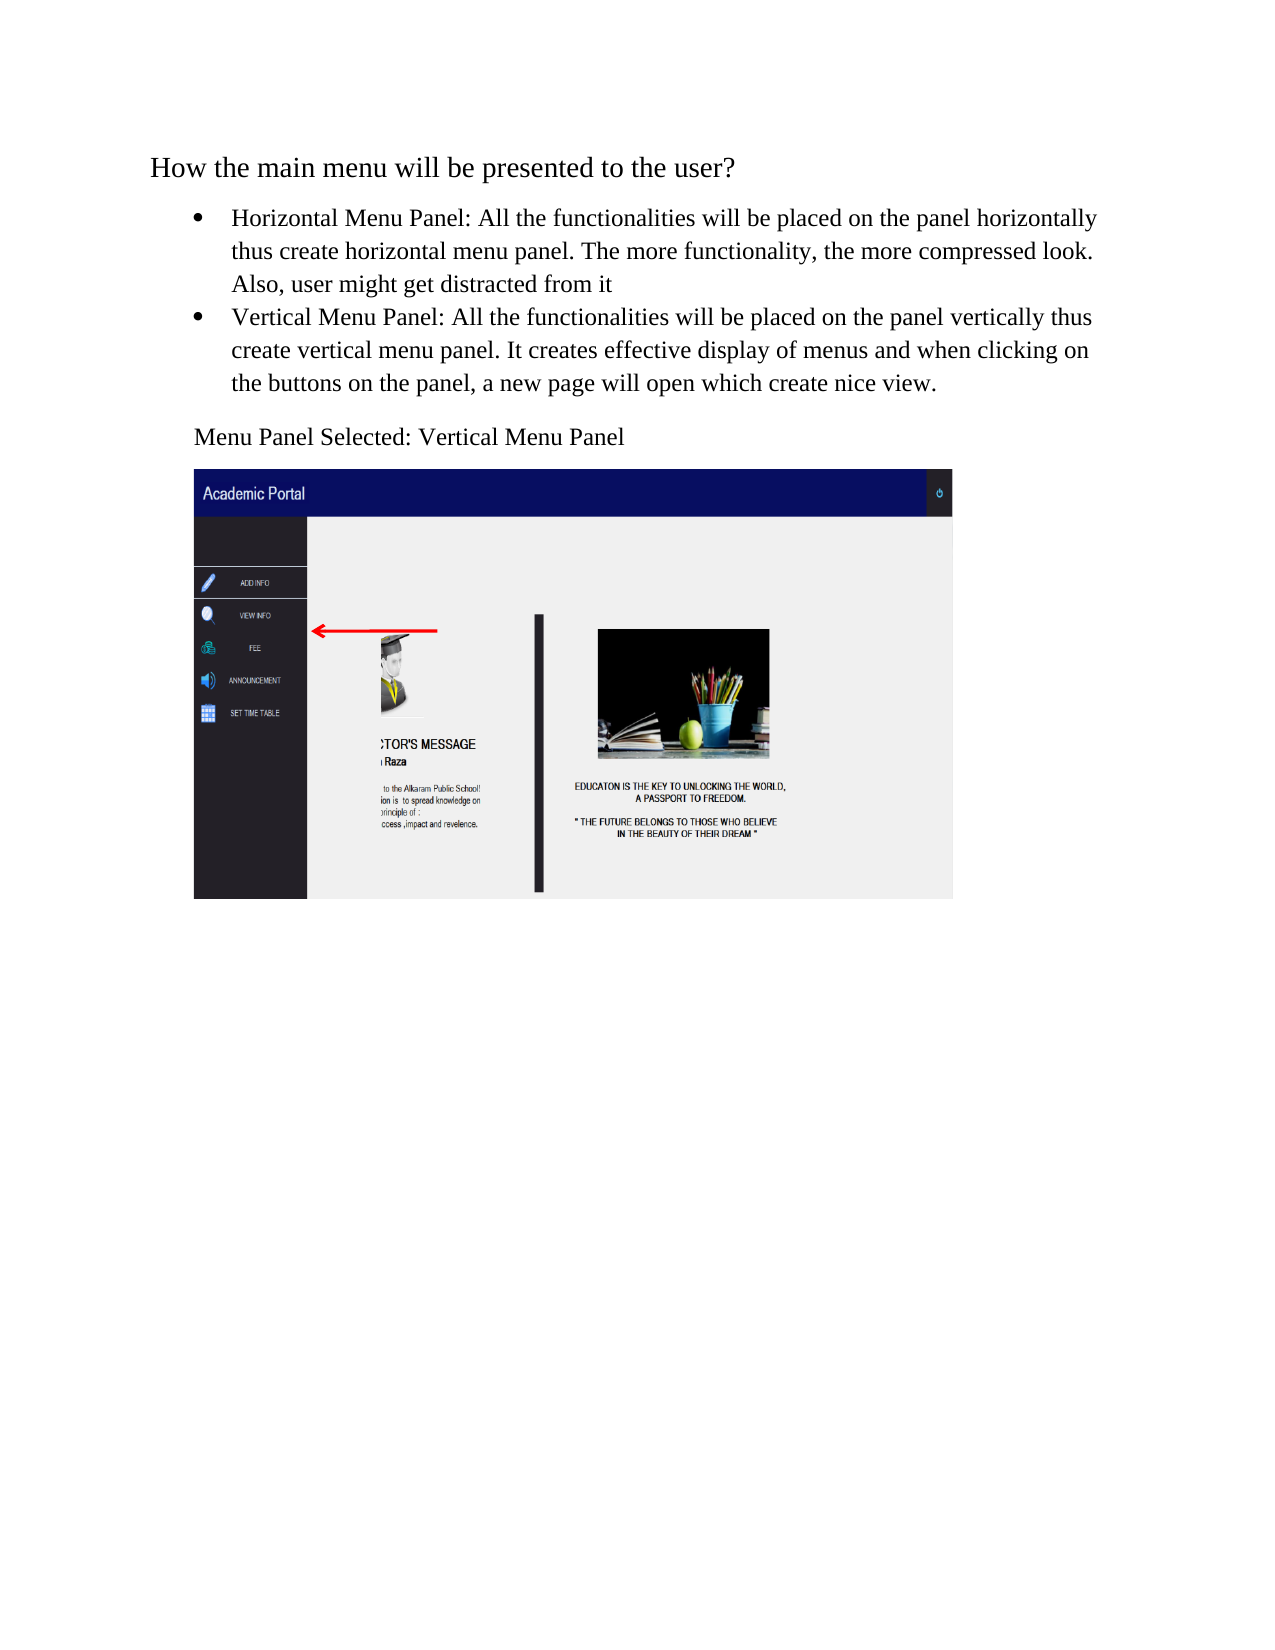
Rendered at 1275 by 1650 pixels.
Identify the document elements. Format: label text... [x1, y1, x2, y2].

text How the main menu will be presented to the user? [150, 150, 1125, 183]
text Menu Panel Selected: Vertical Menu Panel [194, 422, 1125, 451]
list Horizontal Menu Panel: All the functionalities will be placed on the panel horizontally thus create horizontal menu panel. The more functionality, the more compressed look. Also, user might get distracted from it [194, 203, 1125, 298]
picture [193, 469, 953, 899]
list Vertical Menu Panel: All the functionalities will be placed on the panel vertically thus create vertical menu panel. It creates effective display of menus and when clicking on the buttons on the panel, a new page will open which create nice view. [194, 302, 1125, 397]
